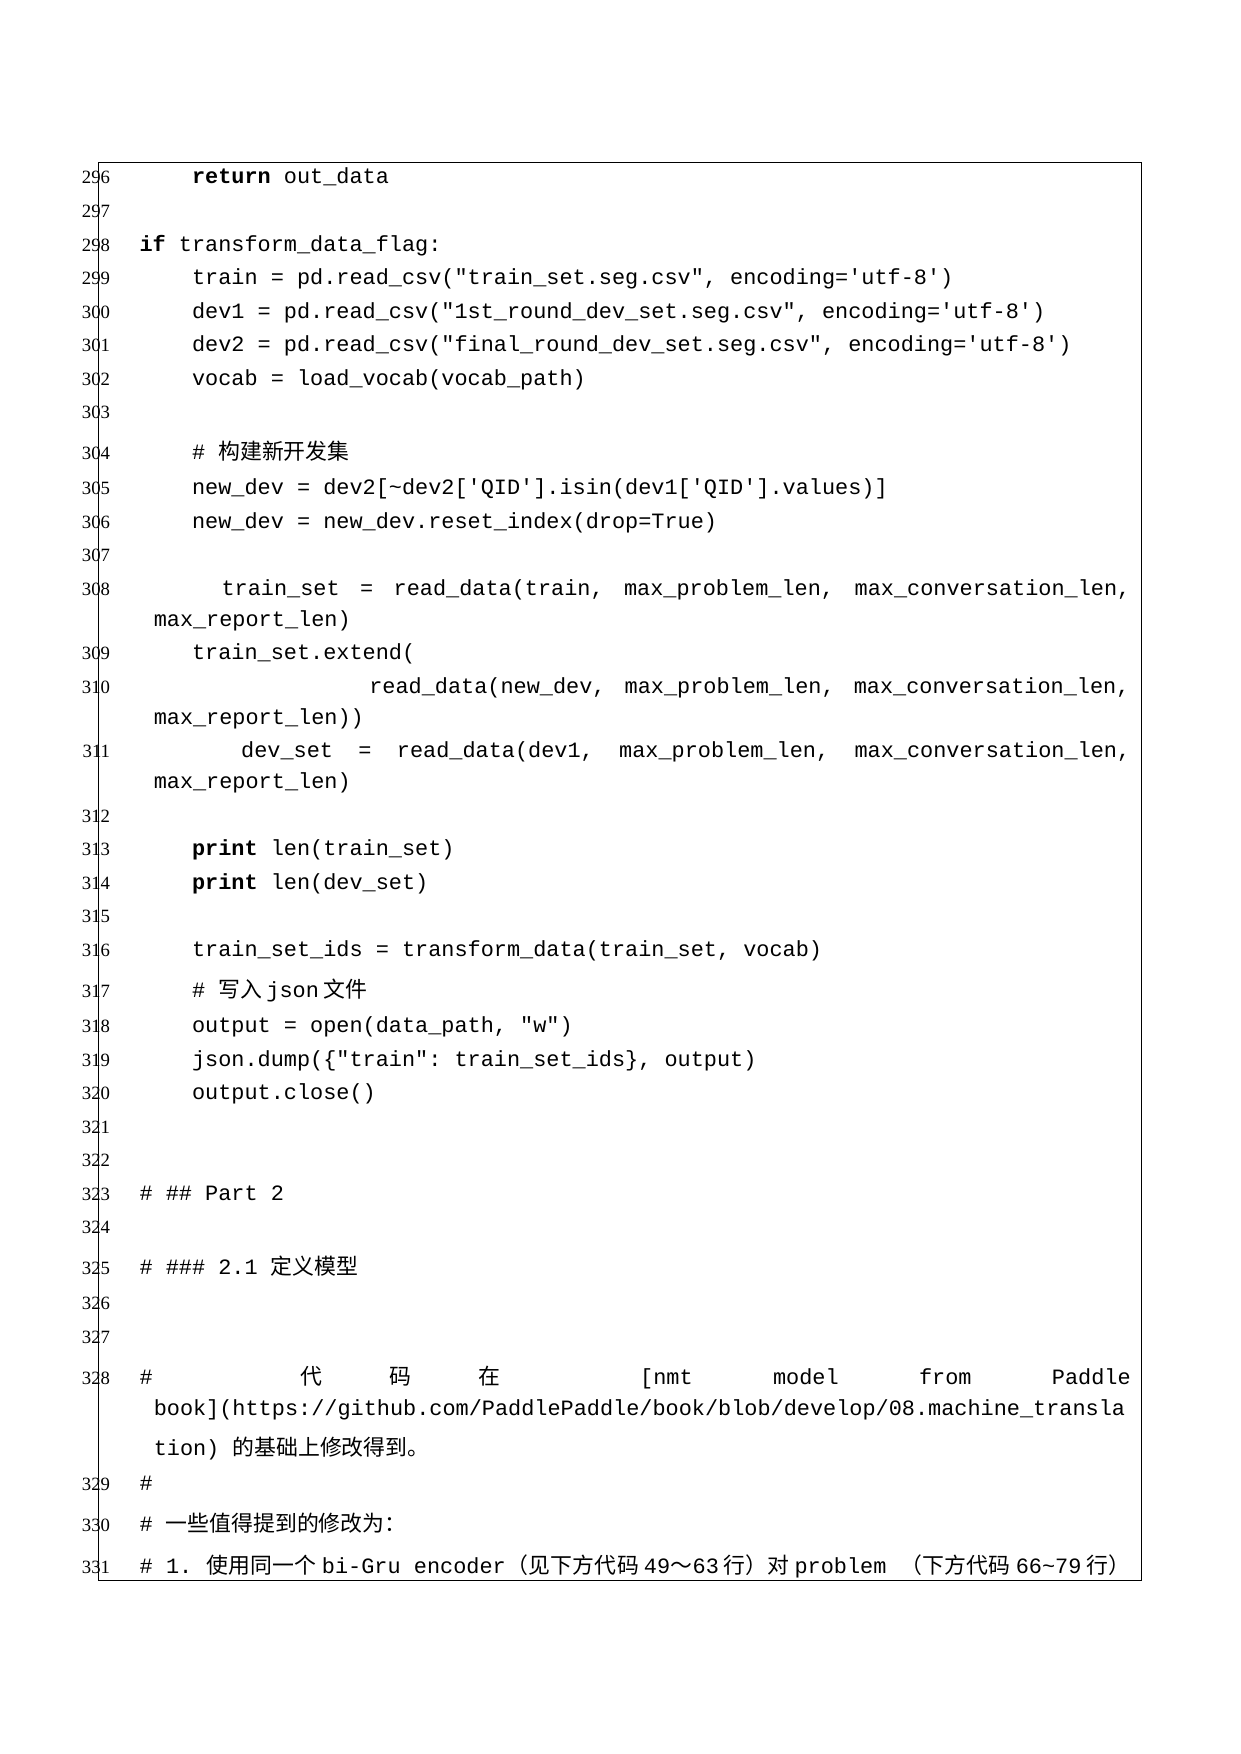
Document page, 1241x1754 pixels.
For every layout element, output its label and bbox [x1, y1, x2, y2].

table_header [99, 163, 1141, 1580]
